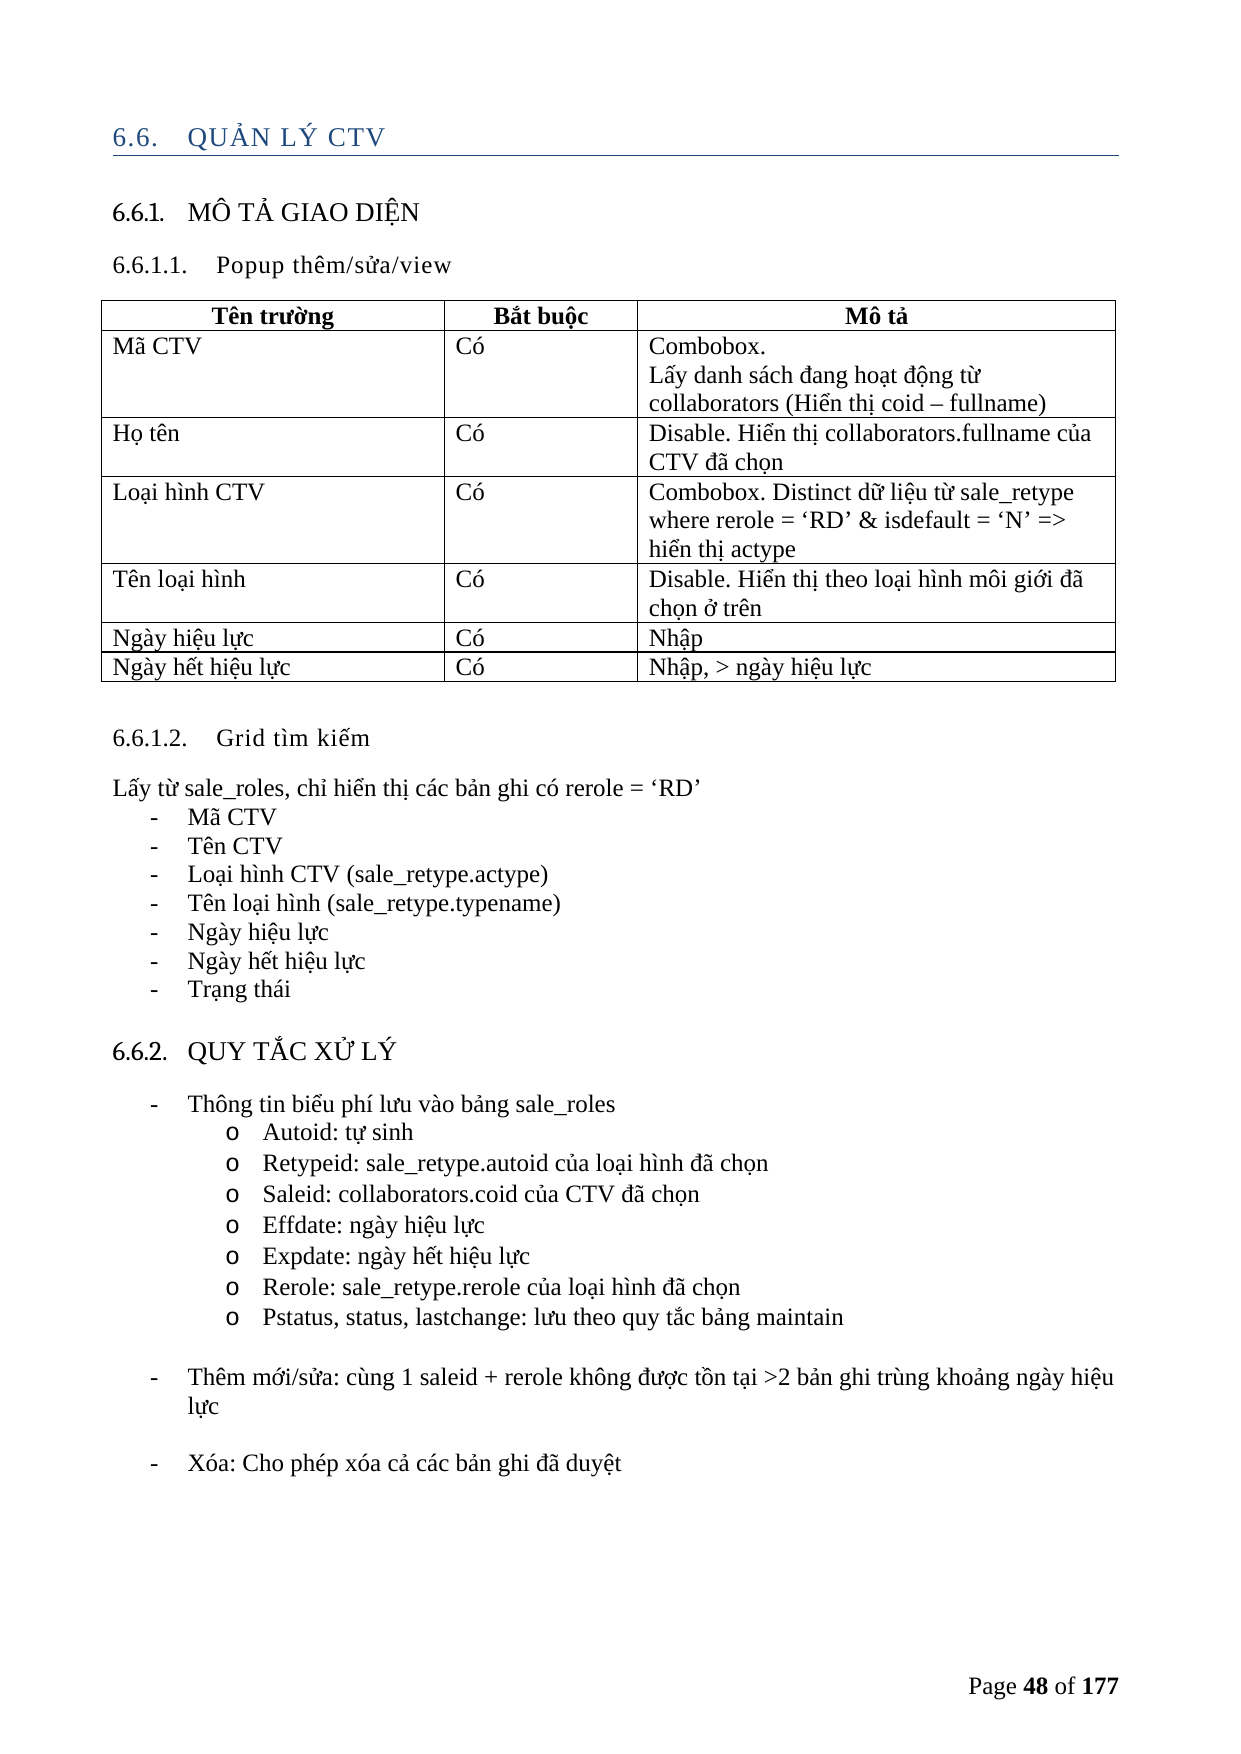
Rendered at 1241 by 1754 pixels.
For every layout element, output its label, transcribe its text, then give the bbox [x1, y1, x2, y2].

list Tên CTV [150, 831, 1119, 859]
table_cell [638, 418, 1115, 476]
list Ngày hết hiệu lực [150, 946, 1119, 974]
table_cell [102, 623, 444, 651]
subtitle Quy tắc xử lý [112, 1034, 1119, 1067]
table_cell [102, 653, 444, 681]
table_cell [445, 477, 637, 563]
list Tên loại hình (sale_retype.typename) [150, 888, 1119, 917]
list Saleid: collaborators.coid của CTV đã chọn [225, 1179, 1119, 1210]
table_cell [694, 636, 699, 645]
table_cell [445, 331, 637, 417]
list Xóa: Cho phép xóa cả các bản ghi đã duyệt [150, 1448, 1119, 1477]
list Retypeid: sale_retype.autoid của loại hình đã chọn [225, 1148, 1119, 1179]
subtitle Quản lý CTV [112, 121, 1119, 156]
list Rerole: sale_retype.rerole của loại hình đã chọn [225, 1272, 1119, 1302]
list Thêm mới/sửa: cùng 1 saleid + rerole không được tồn tại >2 bản ghi trùng khoảng ngày hiệu lực [150, 1362, 1119, 1419]
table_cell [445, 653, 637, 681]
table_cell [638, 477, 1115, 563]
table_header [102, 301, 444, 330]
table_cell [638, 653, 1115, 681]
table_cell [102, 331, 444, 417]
list Effdate: ngày hiệu lực [225, 1210, 1119, 1241]
list Mã CTV [150, 802, 1119, 831]
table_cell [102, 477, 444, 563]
list Loại hình CTV (sale_retype.actype) [150, 859, 1119, 888]
text Lấy từ sale_roles, chỉ hiển thị các bản ghi có rerole = ‘RD’ [112, 773, 1119, 802]
list Pstatus, status, lastchange: lưu theo quy tắc bảng maintain [225, 1302, 1119, 1333]
subtitle Grid tìm kiếm [112, 723, 1119, 752]
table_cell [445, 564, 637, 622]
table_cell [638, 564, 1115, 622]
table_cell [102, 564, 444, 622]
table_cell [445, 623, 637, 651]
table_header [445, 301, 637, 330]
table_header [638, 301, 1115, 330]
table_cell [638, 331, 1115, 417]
list Ngày hiệu lực [150, 917, 1119, 946]
list Thông tin biểu phí lưu vào bảng sale_roles [150, 1089, 1119, 1117]
list Expdate: ngày hết hiệu lực [225, 1241, 1119, 1272]
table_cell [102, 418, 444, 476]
subtitle Popup thêm/sửa/view [112, 250, 1119, 279]
list Autoid: tự sinh [225, 1117, 1119, 1148]
list Trạng thái [150, 974, 1119, 1003]
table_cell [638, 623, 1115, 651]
subtitle Mô tả giao diện [112, 196, 1119, 228]
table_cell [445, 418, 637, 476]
